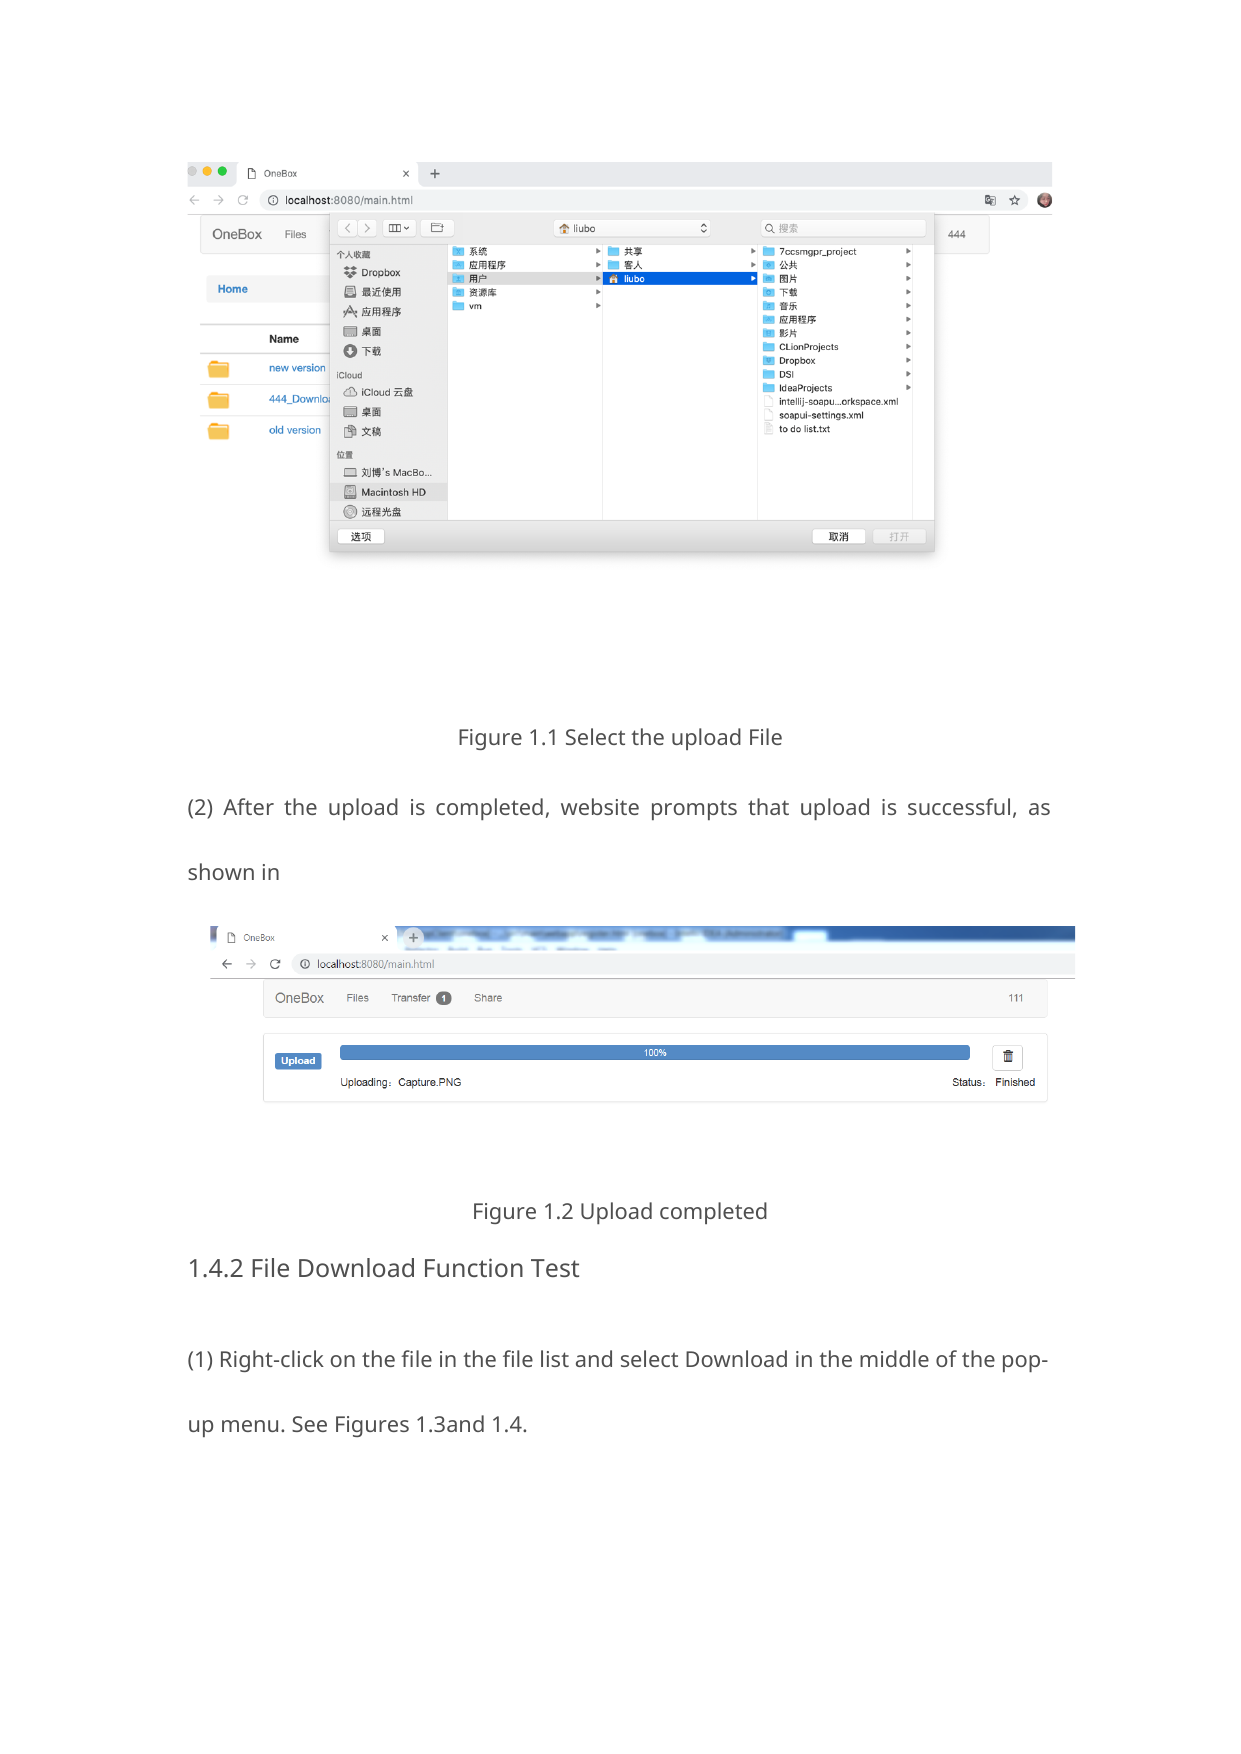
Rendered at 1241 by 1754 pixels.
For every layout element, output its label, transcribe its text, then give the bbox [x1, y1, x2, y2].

picture [210, 926, 1075, 1176]
text (1) Right-click on the file in the file list and select Download in the middle of the pop-up menu. See Figures 1.3and 1.4. [187, 1343, 1053, 1440]
text 1.4.2 File Download Function Test [187, 1236, 1053, 1301]
picture [187, 162, 1053, 654]
text Figure 1.1 Select the upload File [187, 720, 1053, 753]
text Figure 1.2 Upload completed [187, 1195, 1053, 1227]
text (2) After the upload is completed, website prompts that upload is successful, as shown in [187, 791, 1053, 888]
